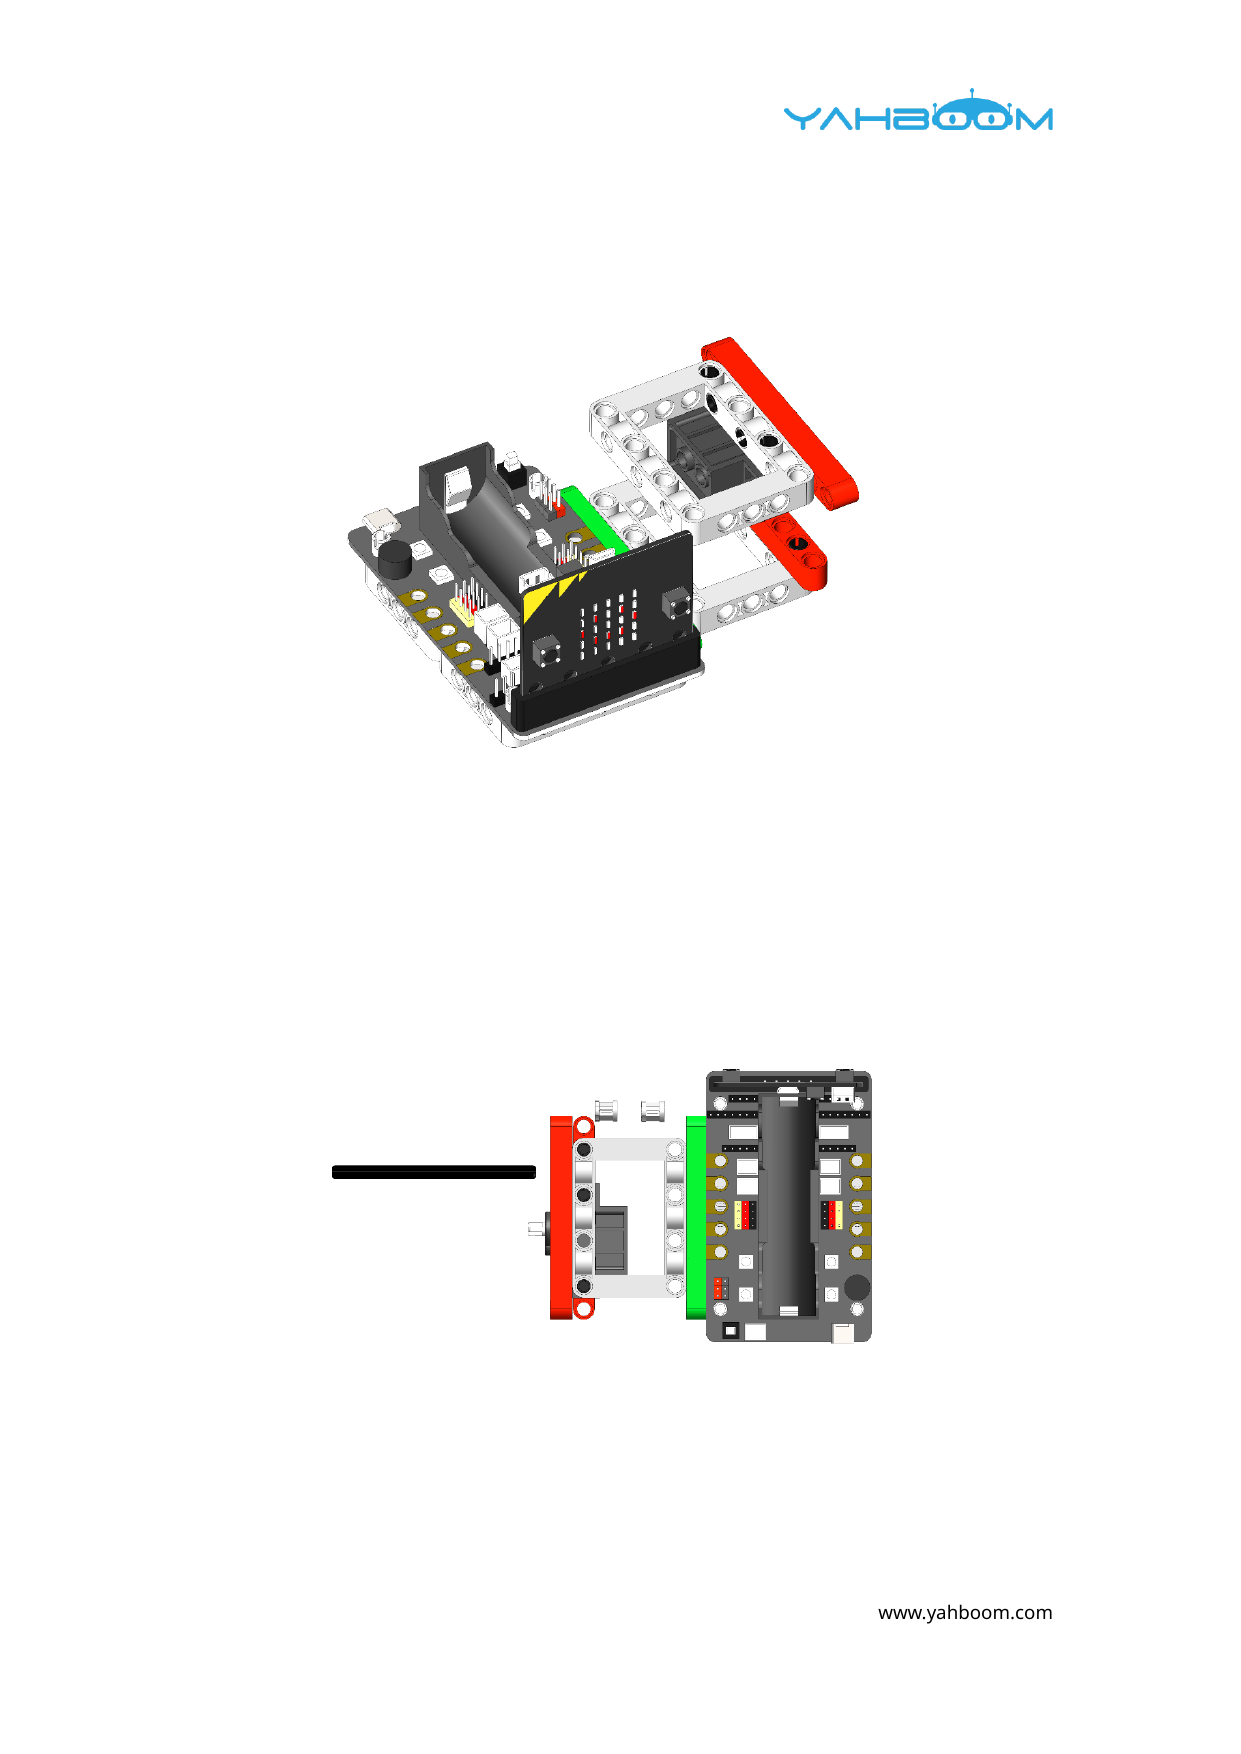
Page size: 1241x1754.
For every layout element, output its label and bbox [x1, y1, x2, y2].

picture [187, 159, 1053, 829]
picture [187, 842, 1053, 1511]
picture [784, 88, 1053, 130]
